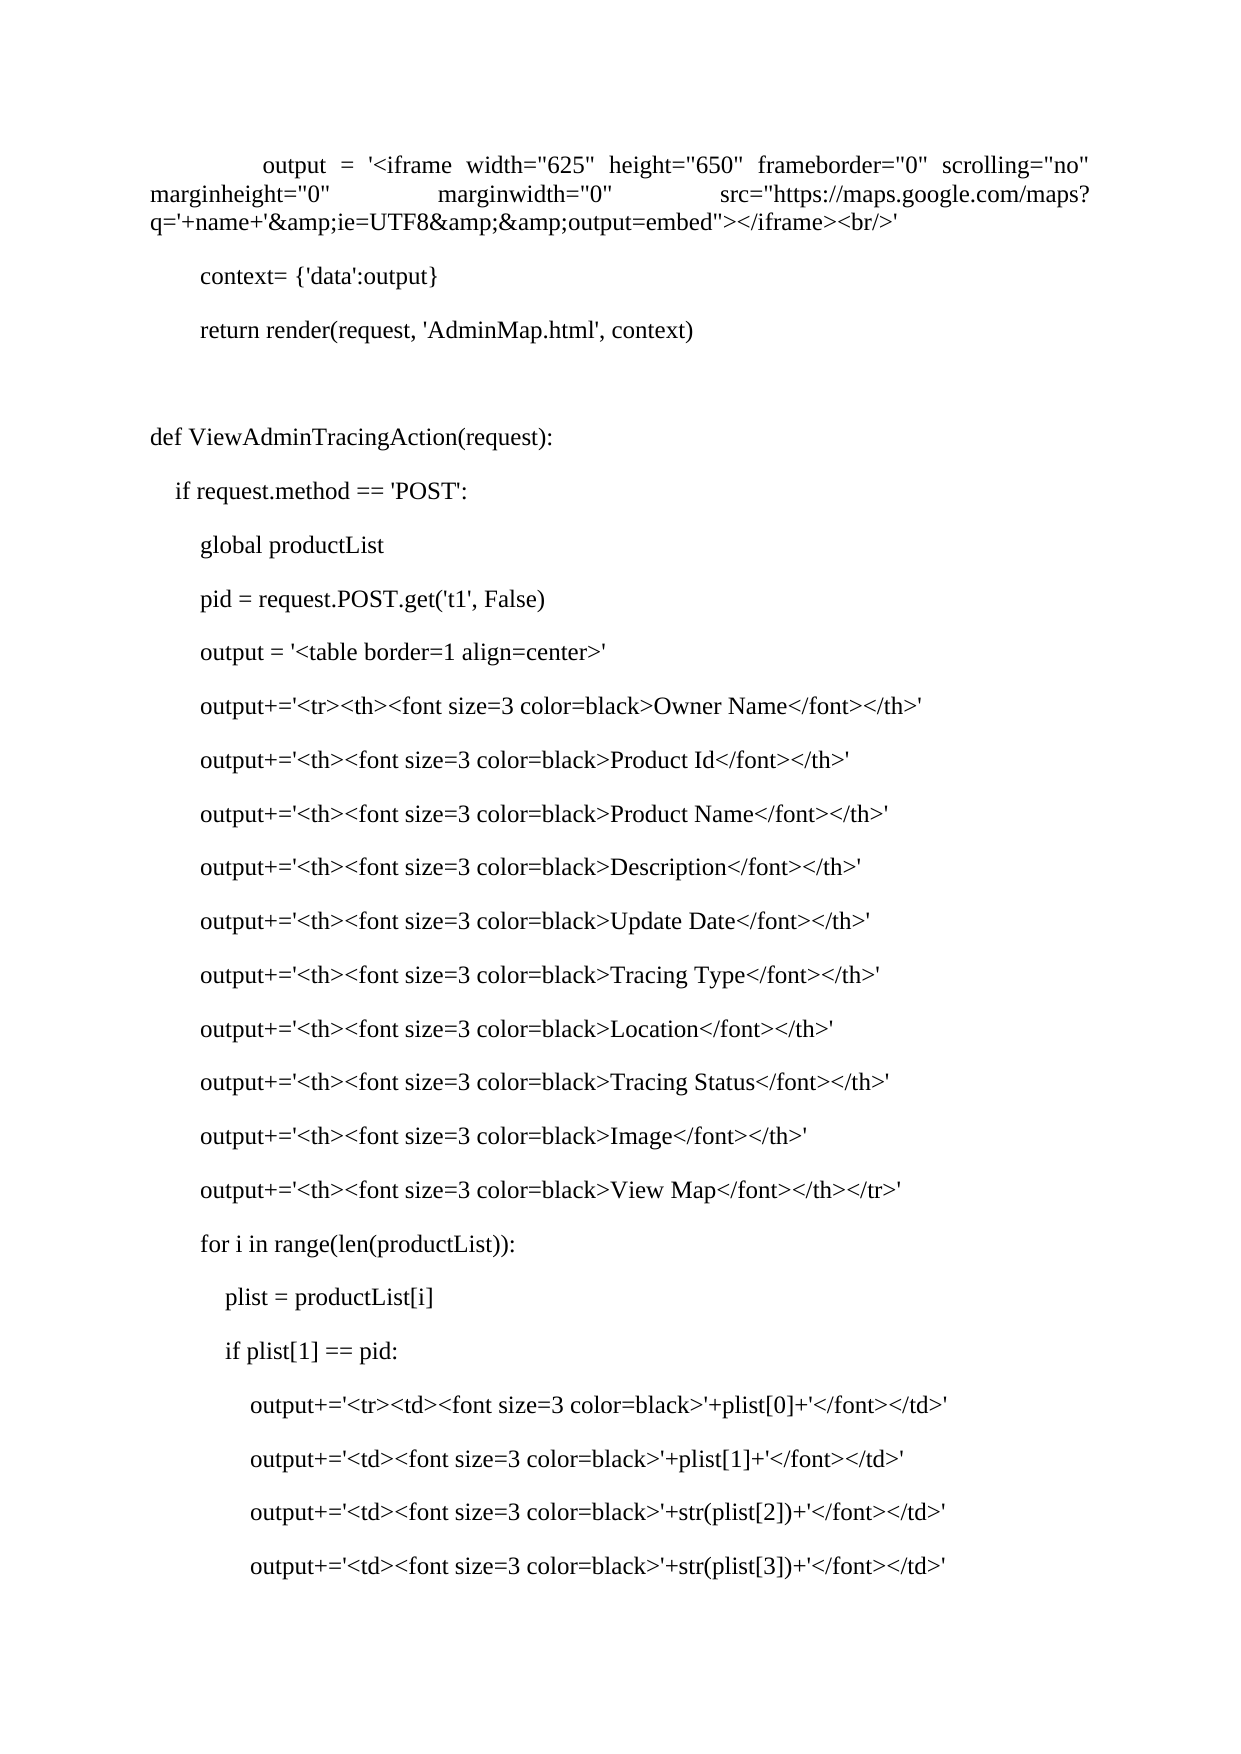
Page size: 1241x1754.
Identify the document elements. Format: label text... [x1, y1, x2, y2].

text def ViewAdminTracingAction(request): [150, 422, 1090, 451]
text return render(request, 'AdminMap.html', context) [150, 315, 1090, 344]
text output = '<iframe width="625" height="650" frameborder="0" scrolling="no" marginheight="0" marginwidth="0" src="https://maps.google.com/maps?q='+name+'&amp;ie=UTF8&amp;&amp;output=embed"></iframe><br/>' [150, 150, 1090, 236]
text output+='<th><font size=3 color=black>Location</font></th>' [150, 1014, 1090, 1042]
text output+='<td><font size=3 color=black>'+str(plist[2])+'</font></td>' [150, 1497, 1090, 1526]
text pid = request.POST.get('t1', False) [150, 584, 1090, 612]
text for i in range(len(productList)): [150, 1229, 1090, 1257]
text if request.method == 'POST': [150, 476, 1090, 505]
text context= {'data':output} [150, 261, 1090, 290]
text plist = productList[i] [150, 1282, 1090, 1311]
text output+='<td><font size=3 color=black>'+plist[1]+'</font></td>' [150, 1444, 1090, 1472]
text output+='<th><font size=3 color=black>Description</font></th>' [150, 852, 1090, 881]
text if plist[1] == pid: [150, 1336, 1090, 1365]
text output+='<tr><th><font size=3 color=black>Owner Name</font></th>' [150, 691, 1090, 720]
text output+='<th><font size=3 color=black>View Map</font></th></tr>' [150, 1175, 1090, 1204]
text output+='<th><font size=3 color=black>Product Id</font></th>' [150, 745, 1090, 774]
text output+='<th><font size=3 color=black>Tracing Type</font></th>' [150, 960, 1090, 989]
text output = '<table border=1 align=center>' [150, 637, 1090, 666]
text output+='<th><font size=3 color=black>Update Date</font></th>' [150, 906, 1090, 935]
text global productList [150, 530, 1090, 559]
text output+='<th><font size=3 color=black>Tracing Status</font></th>' [150, 1067, 1090, 1096]
text output+='<th><font size=3 color=black>Product Name</font></th>' [150, 799, 1090, 827]
text output+='<td><font size=3 color=black>'+str(plist[3])+'</font></td>' [150, 1551, 1090, 1580]
text output+='<tr><td><font size=3 color=black>'+plist[0]+'</font></td>' [150, 1390, 1090, 1419]
text output+='<th><font size=3 color=black>Image</font></th>' [150, 1121, 1090, 1150]
